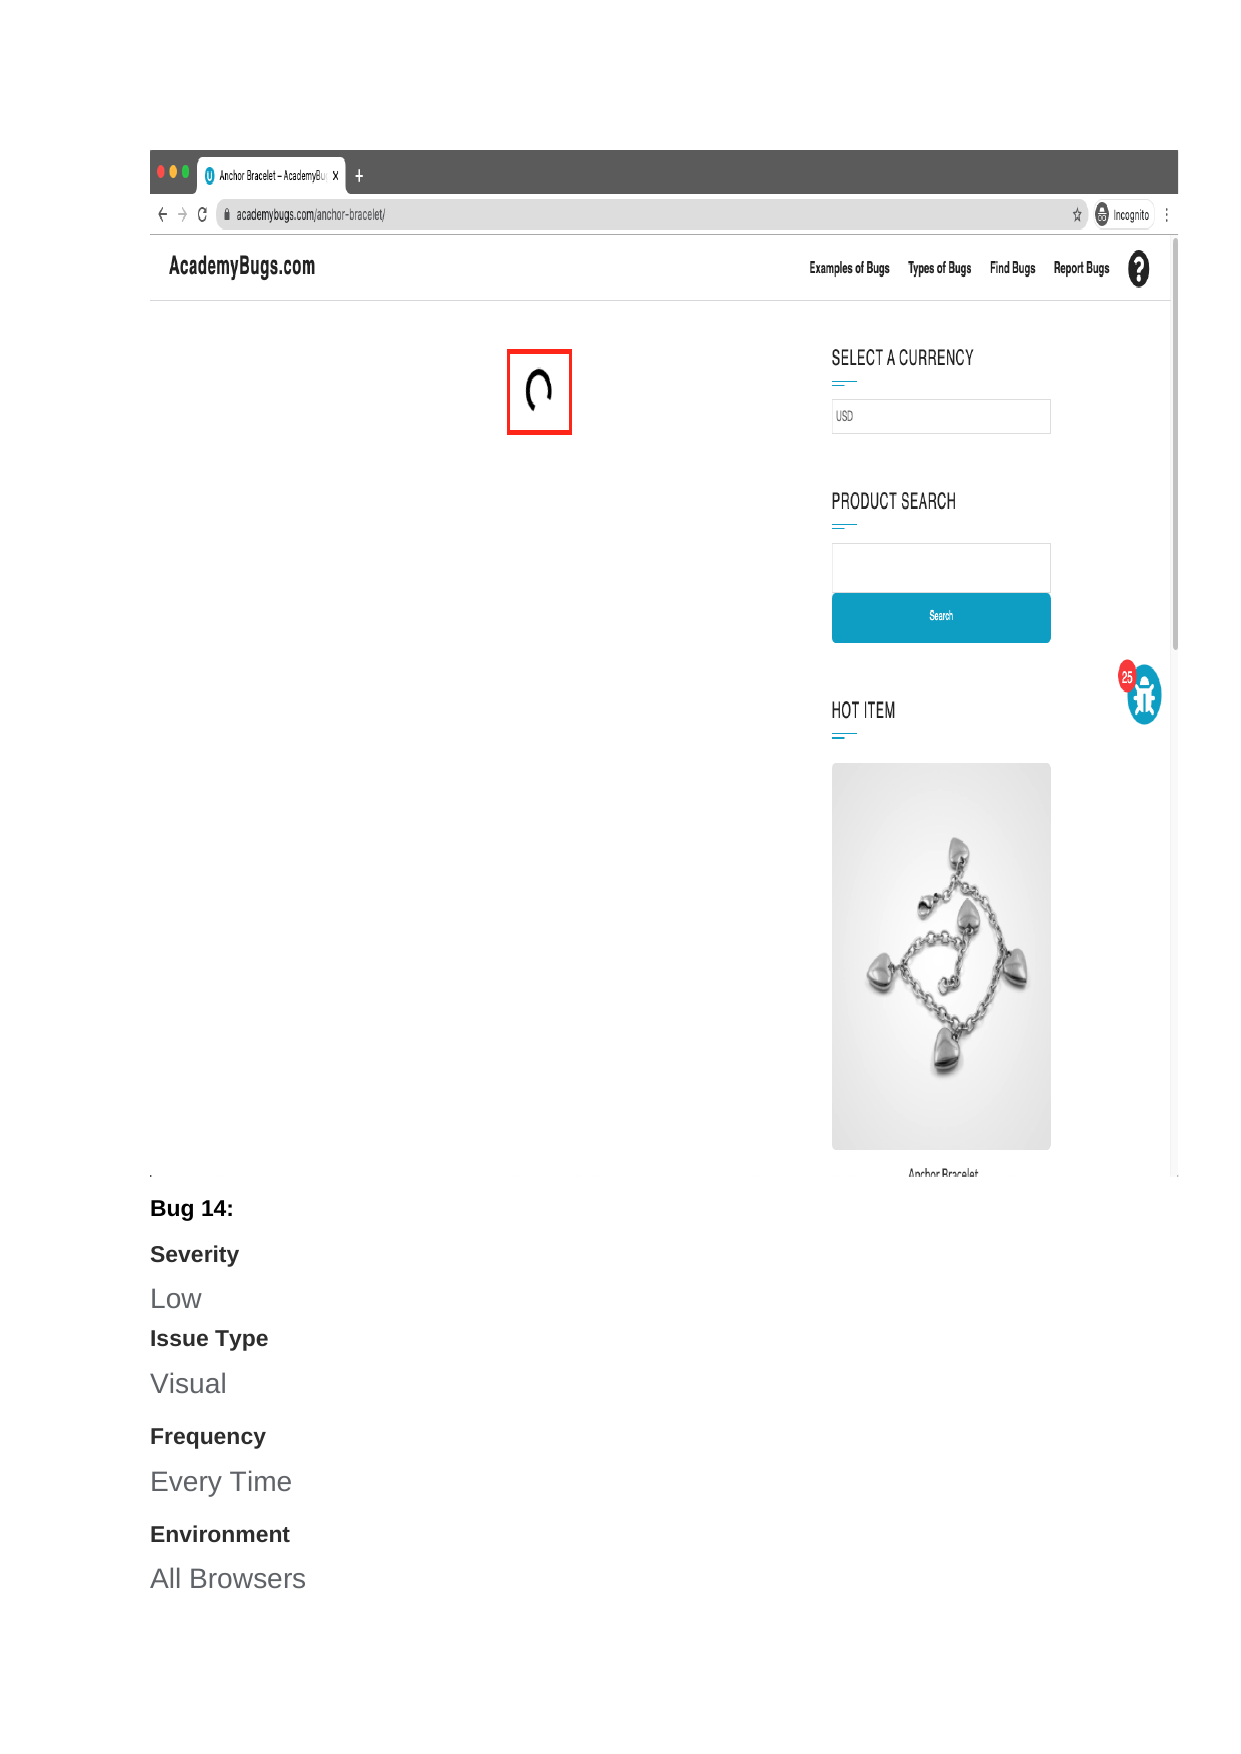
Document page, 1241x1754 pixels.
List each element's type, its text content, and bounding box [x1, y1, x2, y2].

text All Browsers [150, 1562, 1090, 1595]
text Visual [150, 1367, 1090, 1399]
picture [150, 150, 1179, 1177]
subtitle Severity [150, 1241, 1090, 1267]
subtitle Frequency [150, 1423, 1090, 1449]
text Low [150, 1282, 1090, 1315]
subtitle Issue Type [150, 1325, 1090, 1351]
text Bug 14: [150, 1195, 1090, 1222]
text Every Time [150, 1465, 1090, 1497]
subtitle Environment [150, 1521, 1090, 1547]
